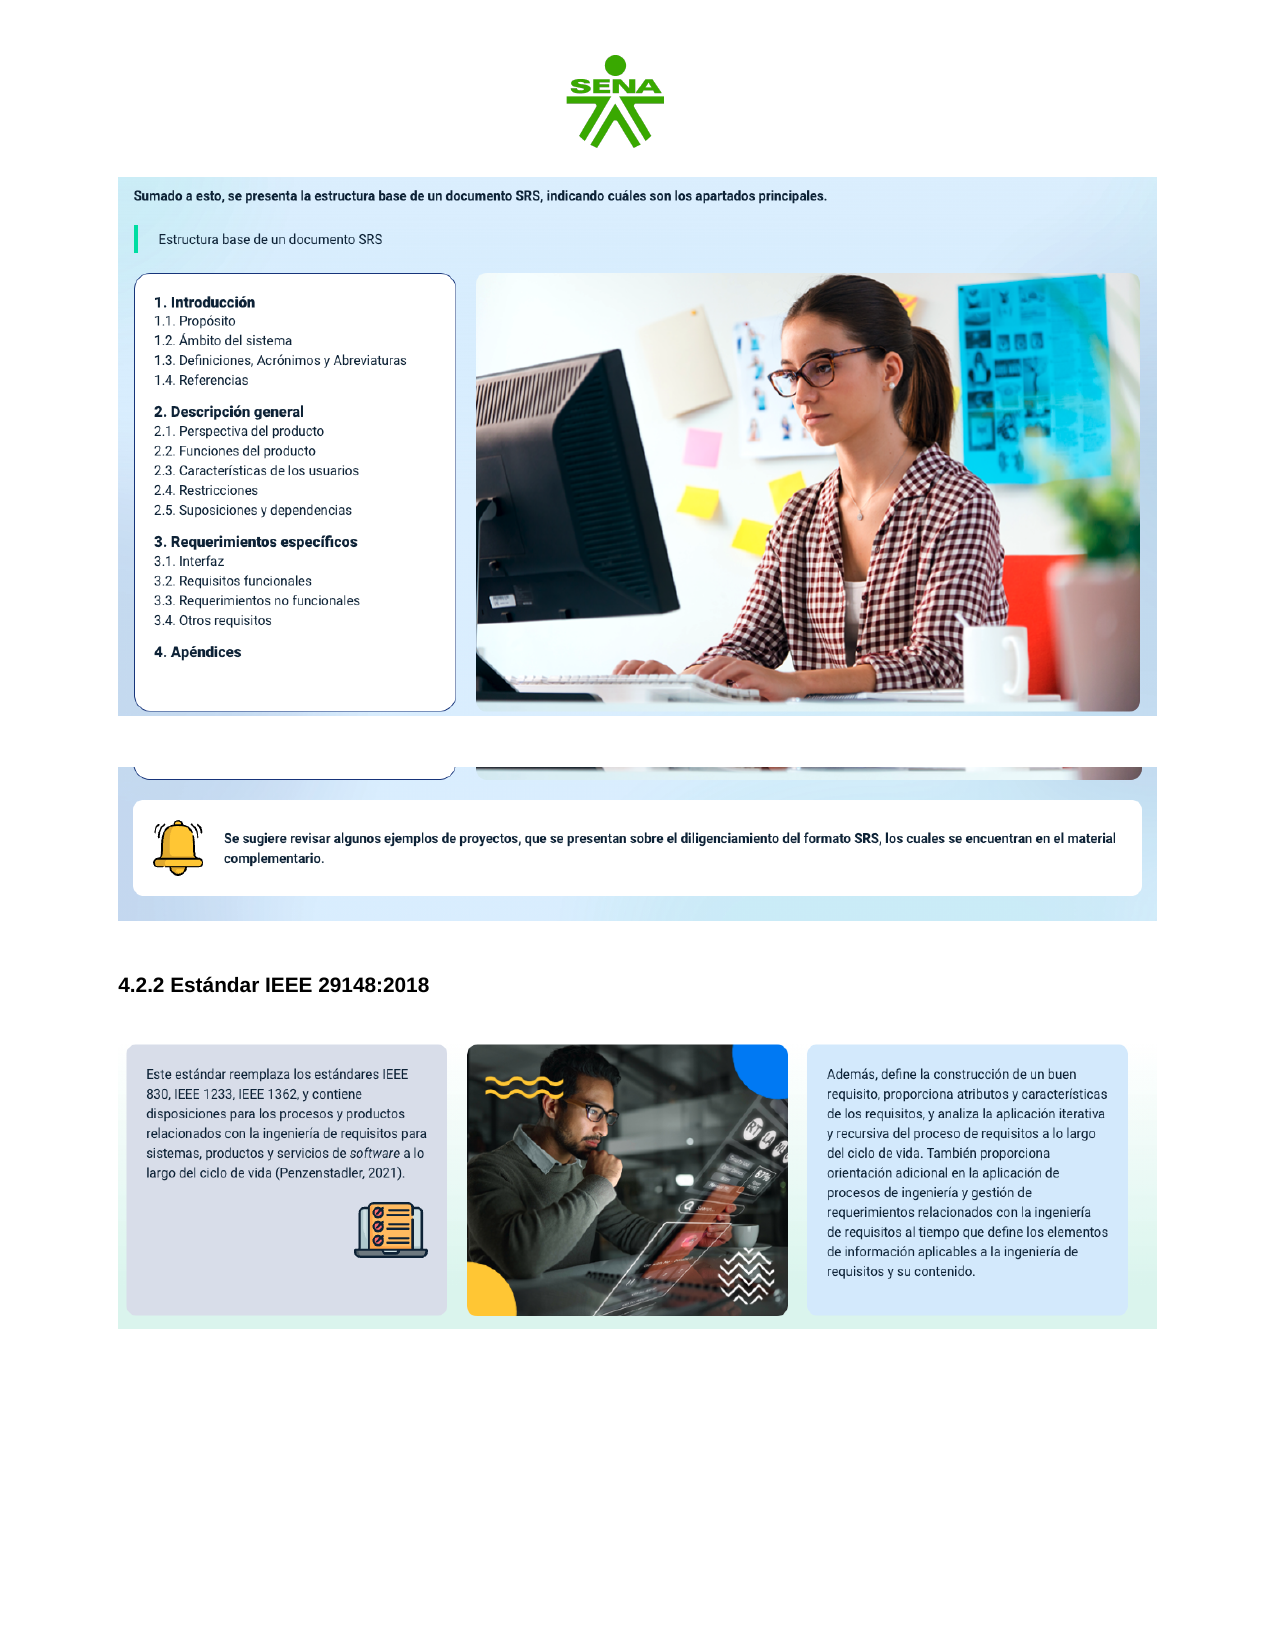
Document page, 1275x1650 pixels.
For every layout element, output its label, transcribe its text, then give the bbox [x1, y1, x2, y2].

picture [118, 177, 1157, 716]
picture [118, 1012, 1157, 1329]
picture [566, 55, 664, 148]
text 4.2.2 Estándar IEEE 29148:2018 [118, 973, 1157, 997]
picture [118, 767, 1157, 921]
